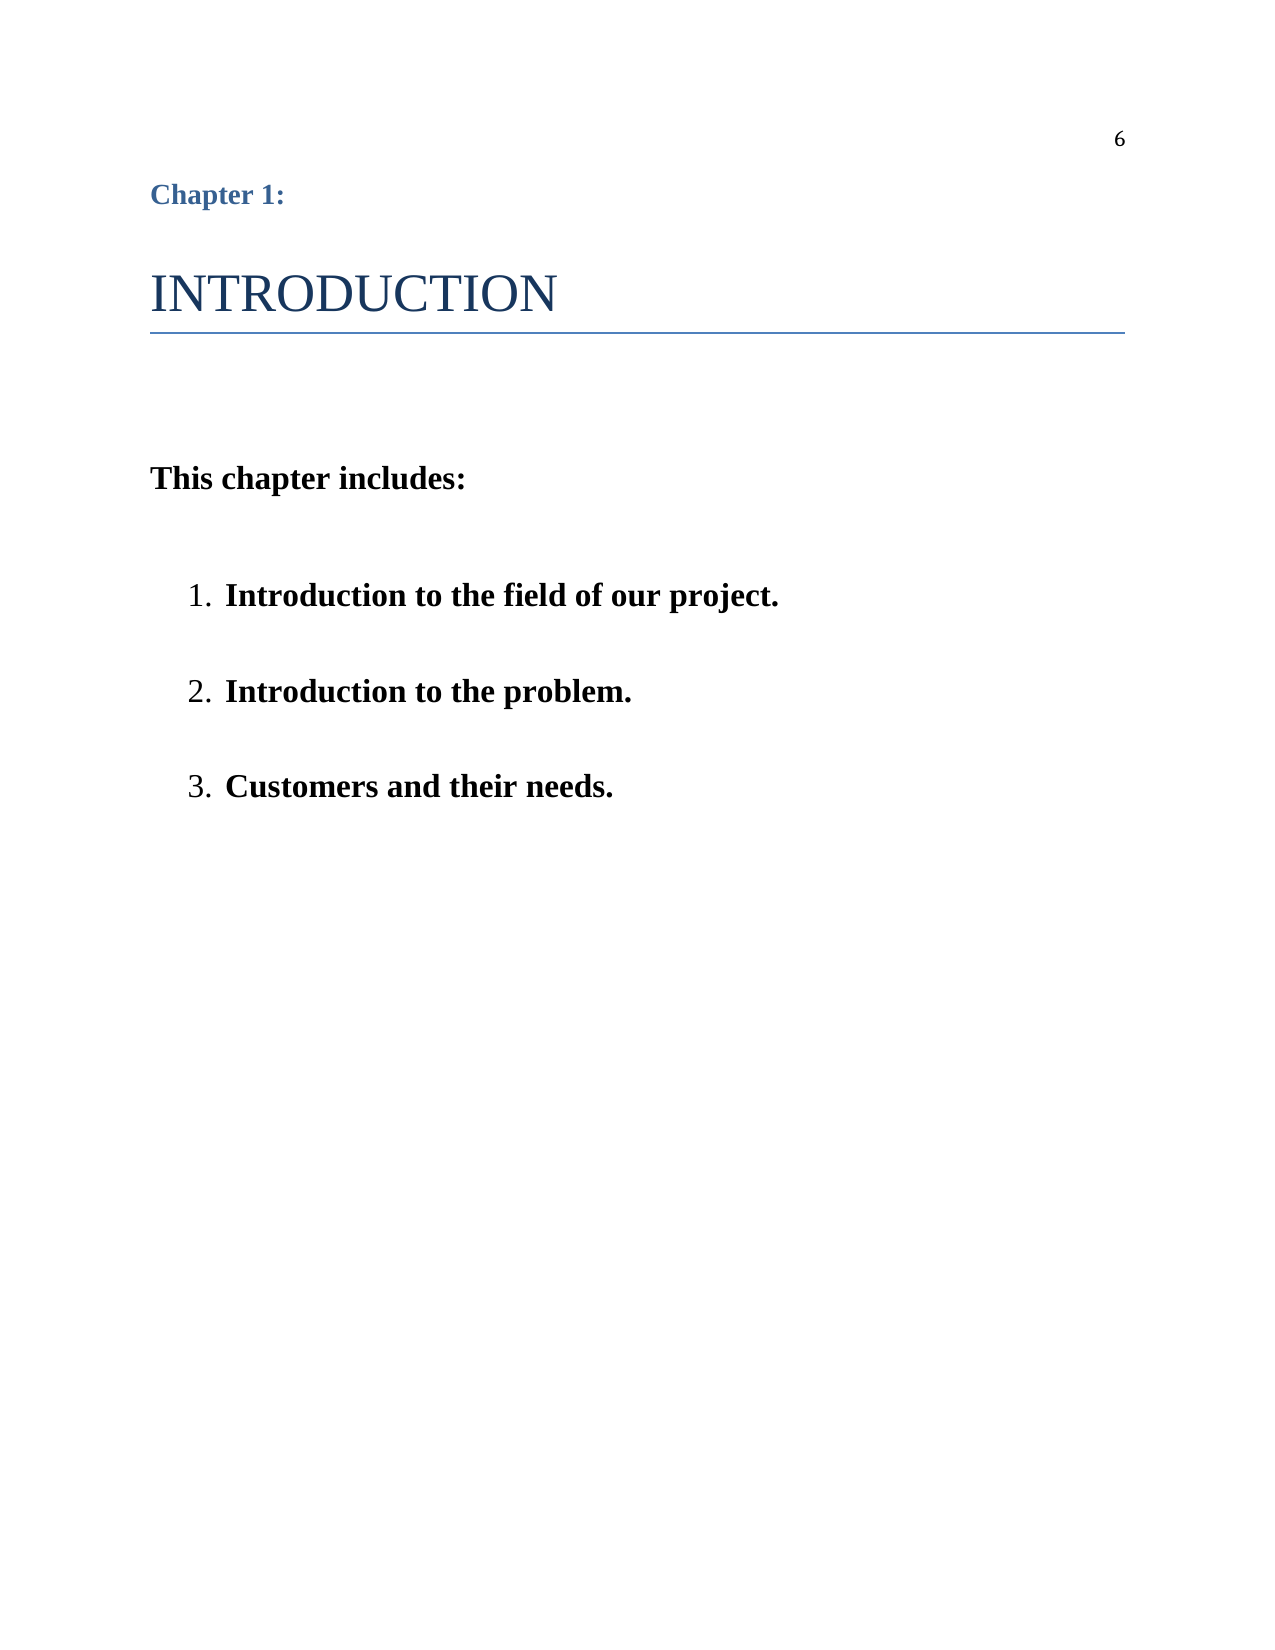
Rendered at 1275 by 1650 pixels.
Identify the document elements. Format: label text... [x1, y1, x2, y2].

list Introduction to the field of our project. [187, 575, 1125, 613]
text This chapter includes: [150, 458, 1125, 497]
list Introduction to the problem. [187, 671, 1125, 709]
title INTRODUCTION [150, 261, 1125, 332]
subtitle Chapter 1: [150, 177, 1125, 211]
list Customers and their needs. [187, 767, 1125, 805]
